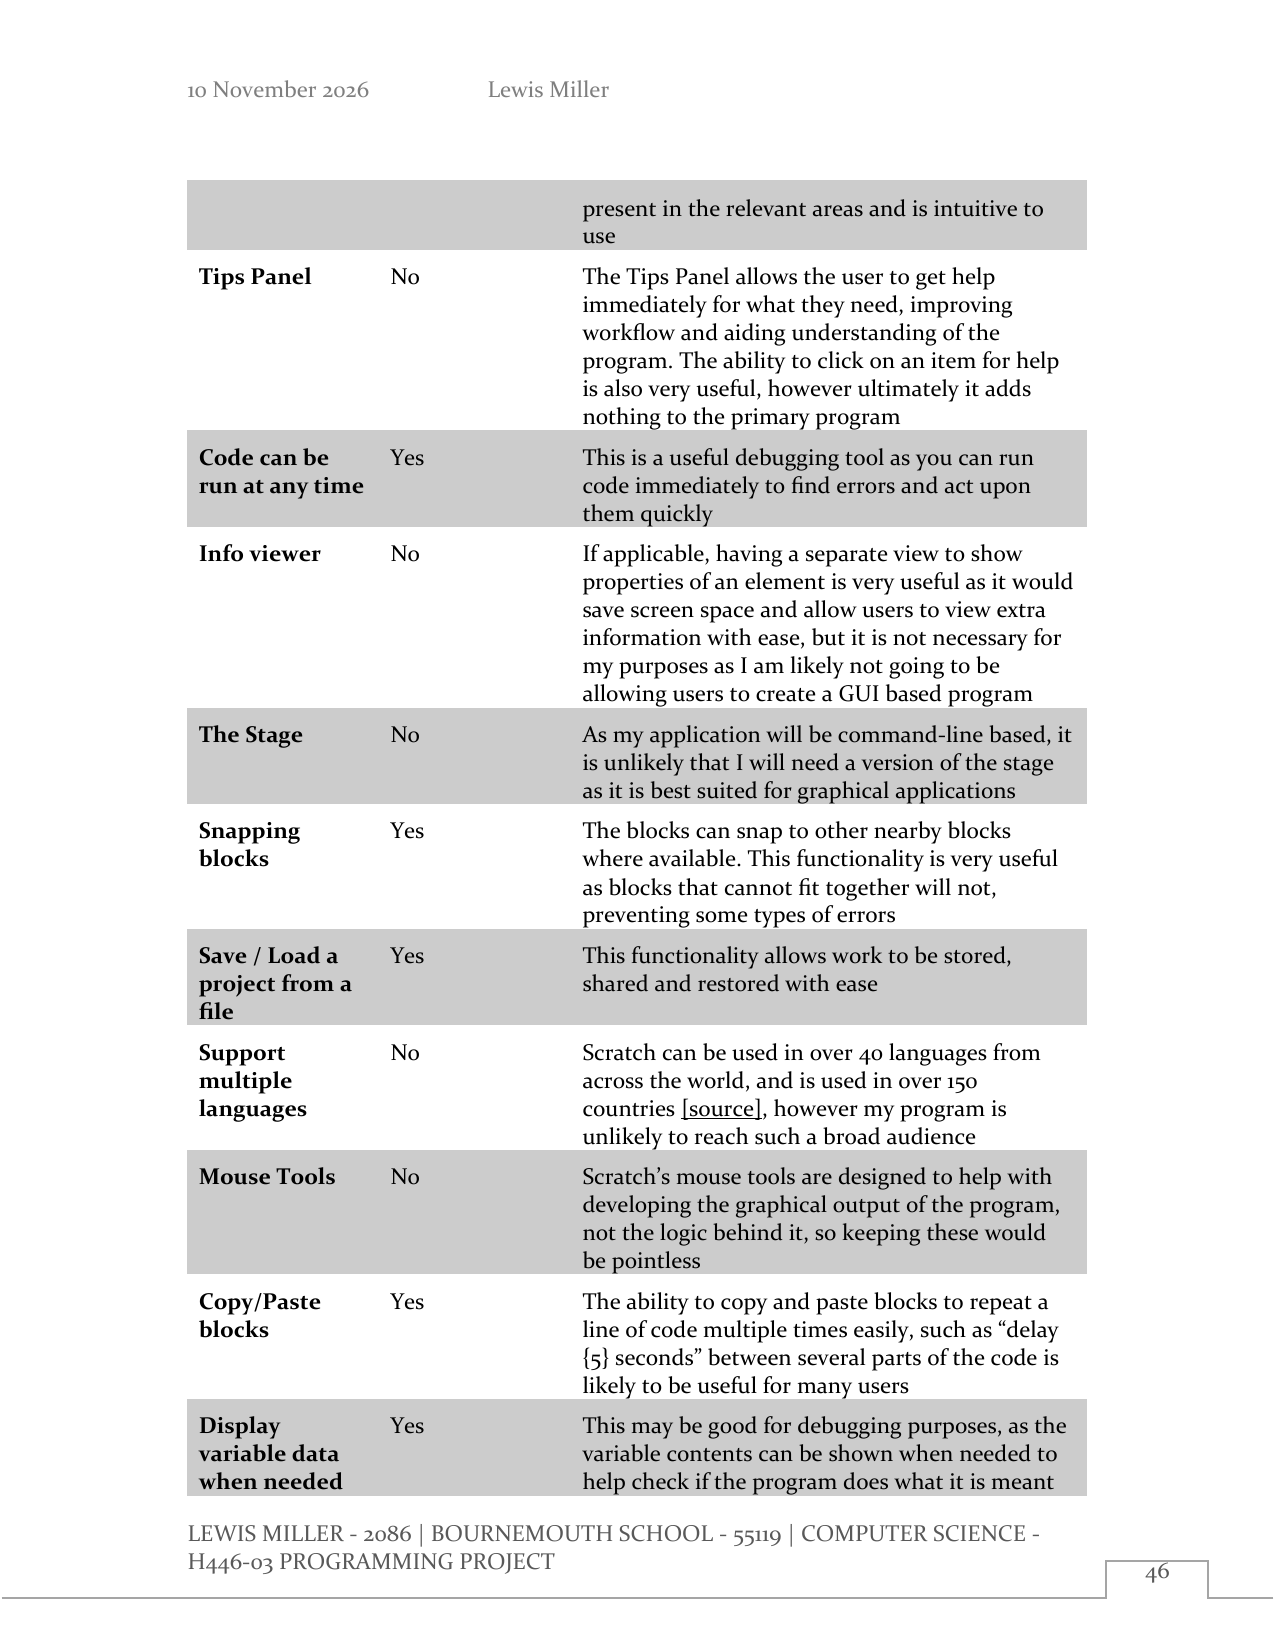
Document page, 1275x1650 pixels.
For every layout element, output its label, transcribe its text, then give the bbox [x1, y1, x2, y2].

table_cell Save / Load a project from a file [187, 929, 379, 1025]
table_cell Yes [379, 929, 571, 1025]
table_cell No [379, 250, 571, 430]
table_cell The Stage [187, 708, 379, 804]
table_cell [571, 180, 1087, 250]
table_cell Yes [379, 180, 571, 250]
table_cell Copy/Paste blocks [187, 1274, 379, 1399]
table_cell Code can be run at any time [187, 430, 379, 527]
table_cell Info viewer [187, 527, 379, 707]
table_cell Yes [379, 430, 571, 527]
table_cell If applicable, having a separate view to show properties of an element is very useful as it would save screen space and allow users to view extra information with ease, but it is not necessary for my purposes as I am likely not going to be allowing users to create a GUI based program [571, 527, 1087, 707]
table_cell Yes [379, 1274, 571, 1399]
table_cell Snapping blocks [187, 804, 379, 929]
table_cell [187, 1399, 379, 1496]
table_cell No [379, 527, 571, 707]
table_cell The blocks can snap to other nearby blocks where available. This functionality is very useful as blocks that cannot fit together will not, preventing some types of errors [571, 804, 1087, 929]
table_cell Scratch’s mouse tools are designed to help with developing the graphical output of the program, not the logic behind it, so keeping these would be pointless [571, 1150, 1087, 1274]
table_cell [571, 1399, 1087, 1496]
table_cell Toolbox [187, 180, 379, 250]
table_cell Support multiple languages [187, 1025, 379, 1150]
table_cell Scratch can be used in over 40 languages from across the world, and is used in over 150 countries [source], however my program is unlikely to reach such a broad audience [571, 1025, 1087, 1150]
table_cell No [379, 708, 571, 804]
table_cell Yes [379, 804, 571, 929]
table_cell Mouse Tools [187, 1150, 379, 1274]
table_cell Tips Panel [187, 250, 379, 430]
table_cell The ability to copy and paste blocks to repeat a line of code multiple times easily, such as “delay {5} seconds” between several parts of the code is likely to be useful for many users [571, 1274, 1087, 1399]
table_cell Yes [379, 1399, 571, 1496]
table_cell This is a useful debugging tool as you can run code immediately to find errors and act upon them quickly [571, 430, 1087, 527]
table_cell No [379, 1025, 571, 1150]
table_cell No [379, 1150, 571, 1274]
table_cell This functionality allows work to be stored, shared and restored with ease [571, 929, 1087, 1025]
table_cell The Tips Panel allows the user to get help immediately for what they need, improving workflow and aiding understanding of the program. The ability to click on an item for help is also very useful, however ultimately it adds nothing to the primary program [571, 250, 1087, 430]
table_cell As my application will be command-line based, it is unlikely that I will need a version of the stage as it is best suited for graphical applications [571, 708, 1087, 804]
